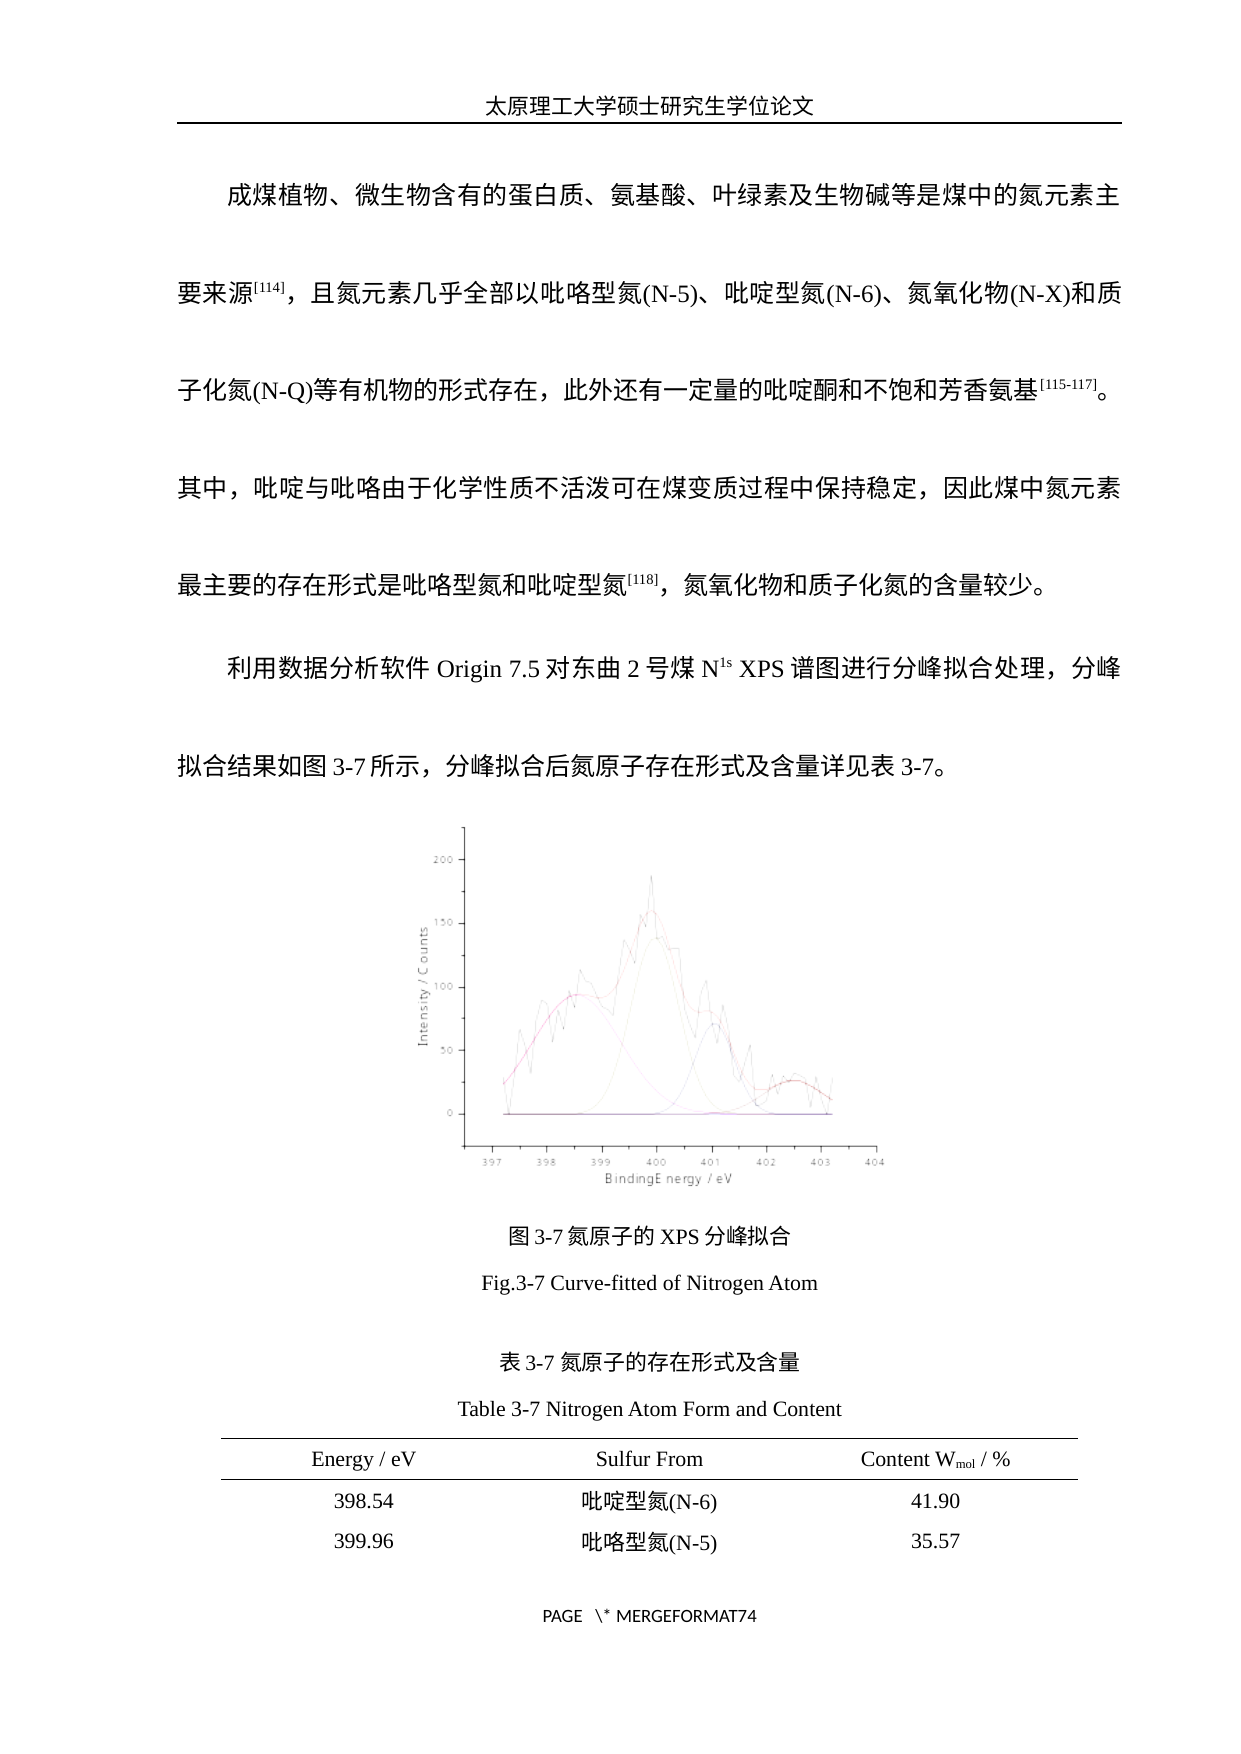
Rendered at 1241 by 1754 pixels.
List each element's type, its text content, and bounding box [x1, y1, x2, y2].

text 成煤植物、微生物含有的蛋白质、氨基酸、叶绿素及生物碱等是煤中的氮元素主要来源[114]，且氮元素几乎全部以吡咯型氮(N-5)、吡啶型氮(N-6)、氮氧化物(N-X)和质子化氮(N-Q)等有机物的形式存在，此外还有一定量的吡啶酮和不饱和芳香氨基[115-117]。其中，吡啶与吡咯由于化学性质不活泼可在煤变质过程中保持稳定，因此煤中氮元素最主要的存在形式是吡咯型氮和吡啶型氮[118]，氮氧化物和质子化氮的含量较少。 [177, 161, 1122, 616]
table_cell 399.96 [221, 1520, 506, 1562]
table_header Sulfur From [506, 1439, 793, 1479]
table_cell 吡啶型氮(N-6) [506, 1480, 793, 1520]
table_cell 吡咯型氮(N-5) [506, 1520, 793, 1562]
text Table 3-7 Nitrogen Atom Form and Content [177, 1393, 1122, 1425]
table_cell 398.54 [221, 1480, 506, 1520]
table_header Content Wmol / % [793, 1439, 1078, 1479]
text 利用数据分析软件Origin 7.5对东曲2号煤N1s XPS谱图进行分峰拟合处理，分峰拟合结果如图3-7所示，分峰拟合后氮原子存在形式及含量详见表3-7。 [177, 634, 1122, 797]
table_header Energy / eV [221, 1439, 506, 1479]
text Fig.3-7 Curve-fitted of Nitrogen Atom [177, 1267, 1122, 1299]
text 表3-7 氮原子的存在形式及含量 [177, 1344, 1122, 1377]
table_cell 35.57 [793, 1520, 1078, 1562]
table_cell 41.90 [793, 1480, 1078, 1520]
text 图3-7氮原子的XPS分峰拟合 [177, 1218, 1122, 1251]
